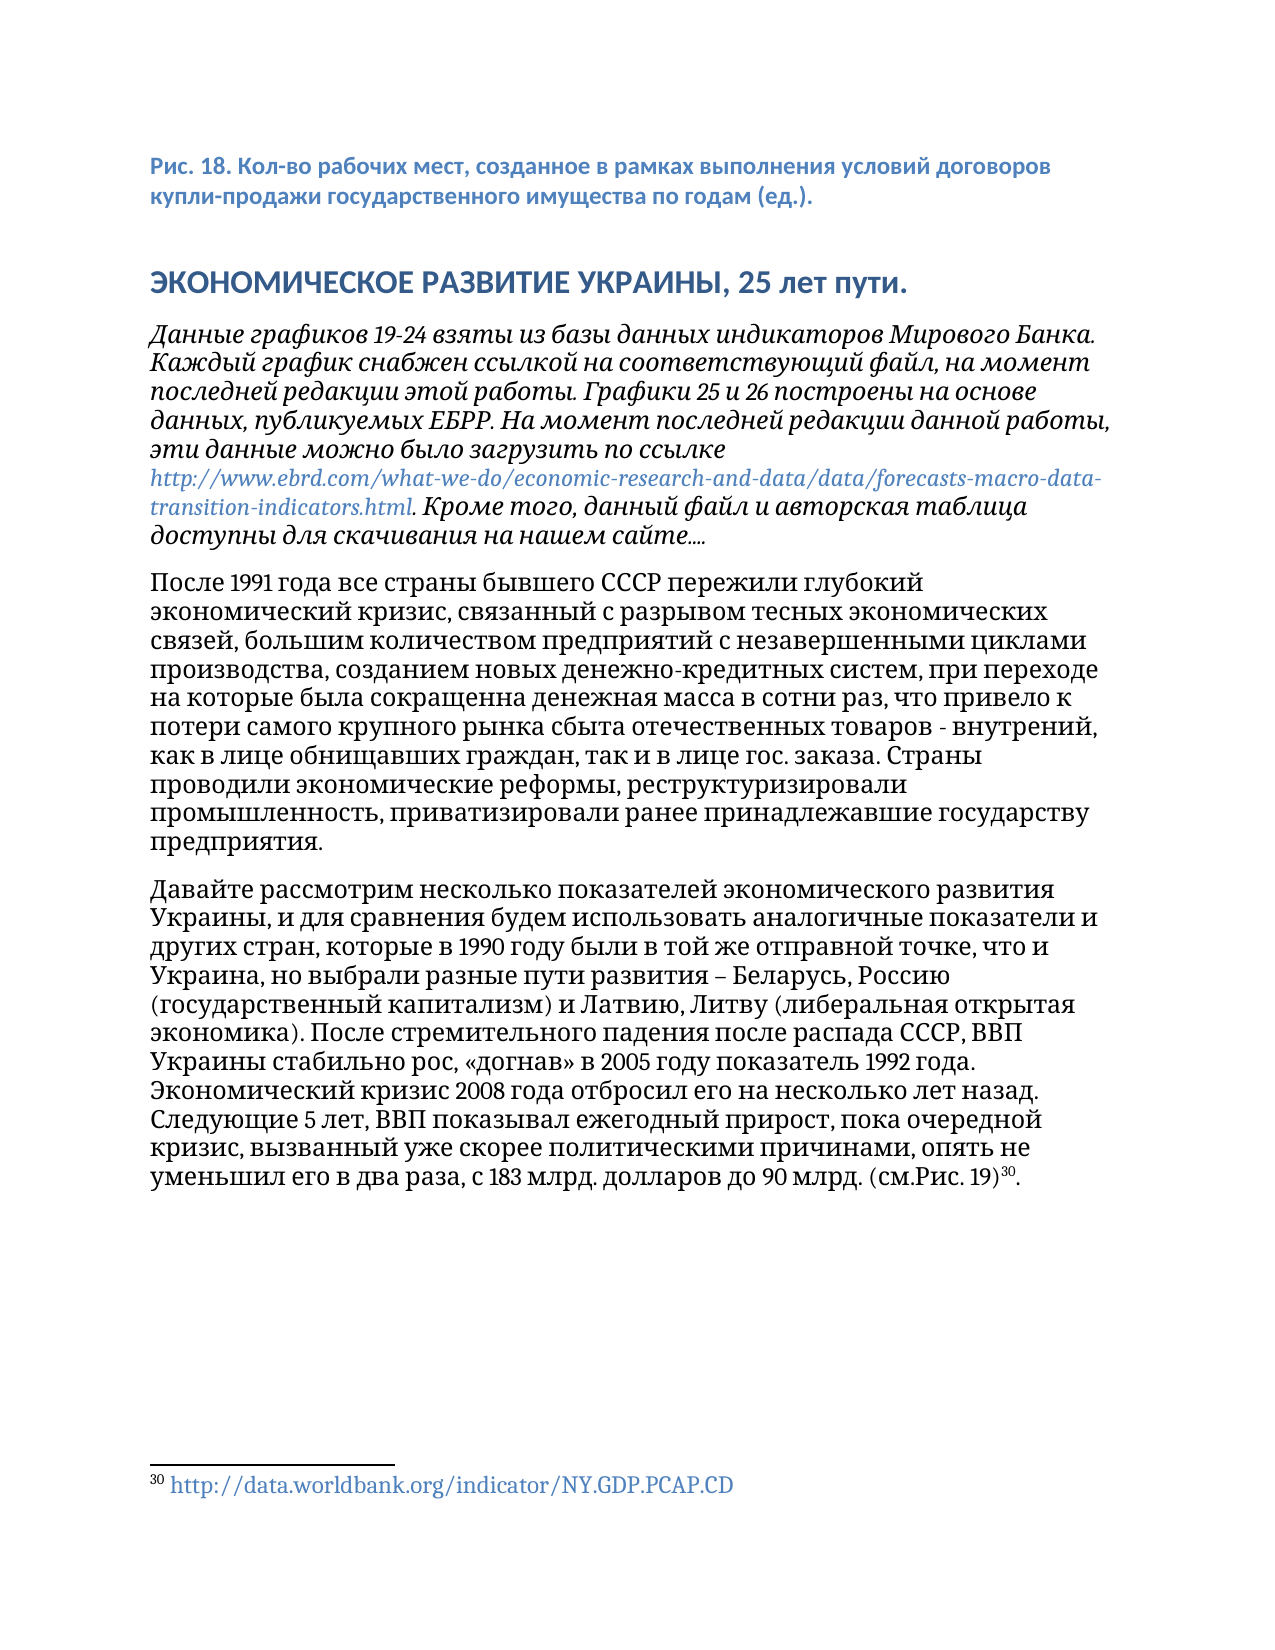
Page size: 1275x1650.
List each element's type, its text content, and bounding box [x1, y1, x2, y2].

subtitle ЭКОНОМИЧЕСКОЕ РАЗВИТИЕ УКРАИНЫ, 25 лет пути. [150, 261, 1125, 302]
text Данные графиков 19-24 взяты из базы данных индикаторов Мирового Банка. Каждый график снабжен ссылкой на соответствующий файл, на момент последней редакции этой работы. Графики 25 и 26 построены на основе данных, публикуемых ЕБРР. На момент последней редакции данной работы, эти данные можно было загрузить по ссылке http://www.ebrd.com/what-we-do/economic-research-and-data/data/forecasts-macro-data-transition-indicators.html. Кроме того, данный файл и авторская таблица доступны для скачивания на нашем сайте.... [150, 321, 1125, 551]
text После 1991 года все страны бывшего СССР пережили глубокий экономический кризис, связанный с разрывом тесных экономических связей, большим количеством предприятий с незавершенными циклами производства, созданием новых денежно-кредитных систем, при переходе на которые была сокращенна денежная масса в сотни раз, что привело к потери самого крупного рынка сбыта отечественных товаров - внутрений, как в лице обнищавших граждан, так и в лице гос. заказа. Страны проводили экономические реформы, реструктуризировали промышленность, приватизировали ранее принадлежавшие государству предприятия. [150, 569, 1125, 857]
subtitle Рис. 18. Кол-во рабочих мест, созданное в рамках выполнения условий договоров купли-продажи государственного имущества по годам (ед.). [150, 150, 1125, 211]
text Давайте рассмотрим несколько показателей экономического развития Украины, и для сравнения будем использовать аналогичные показатели и других стран, которые в 1990 году были в той же отправной точке, что и Украина, но выбрали разные пути развития – Беларусь, Россию (государственный капитализм) и Латвию, Литву (либеральная открытая экономика). После стремительного падения после распада СССР, ВВП Украины стабильно рос, «догнав» в 2005 году показатель 1992 года. Экономический кризис 2008 года отбросил его на несколько лет назад. Следующие 5 лет, ВВП показывал ежегодный прирост, пока очередной кризис, вызванный уже скорее политическими причинами, опять не уменьшил его в два раза, с 183 млрд. долларов до 90 млрд. (см.Рис. 19). [150, 876, 1125, 1192]
